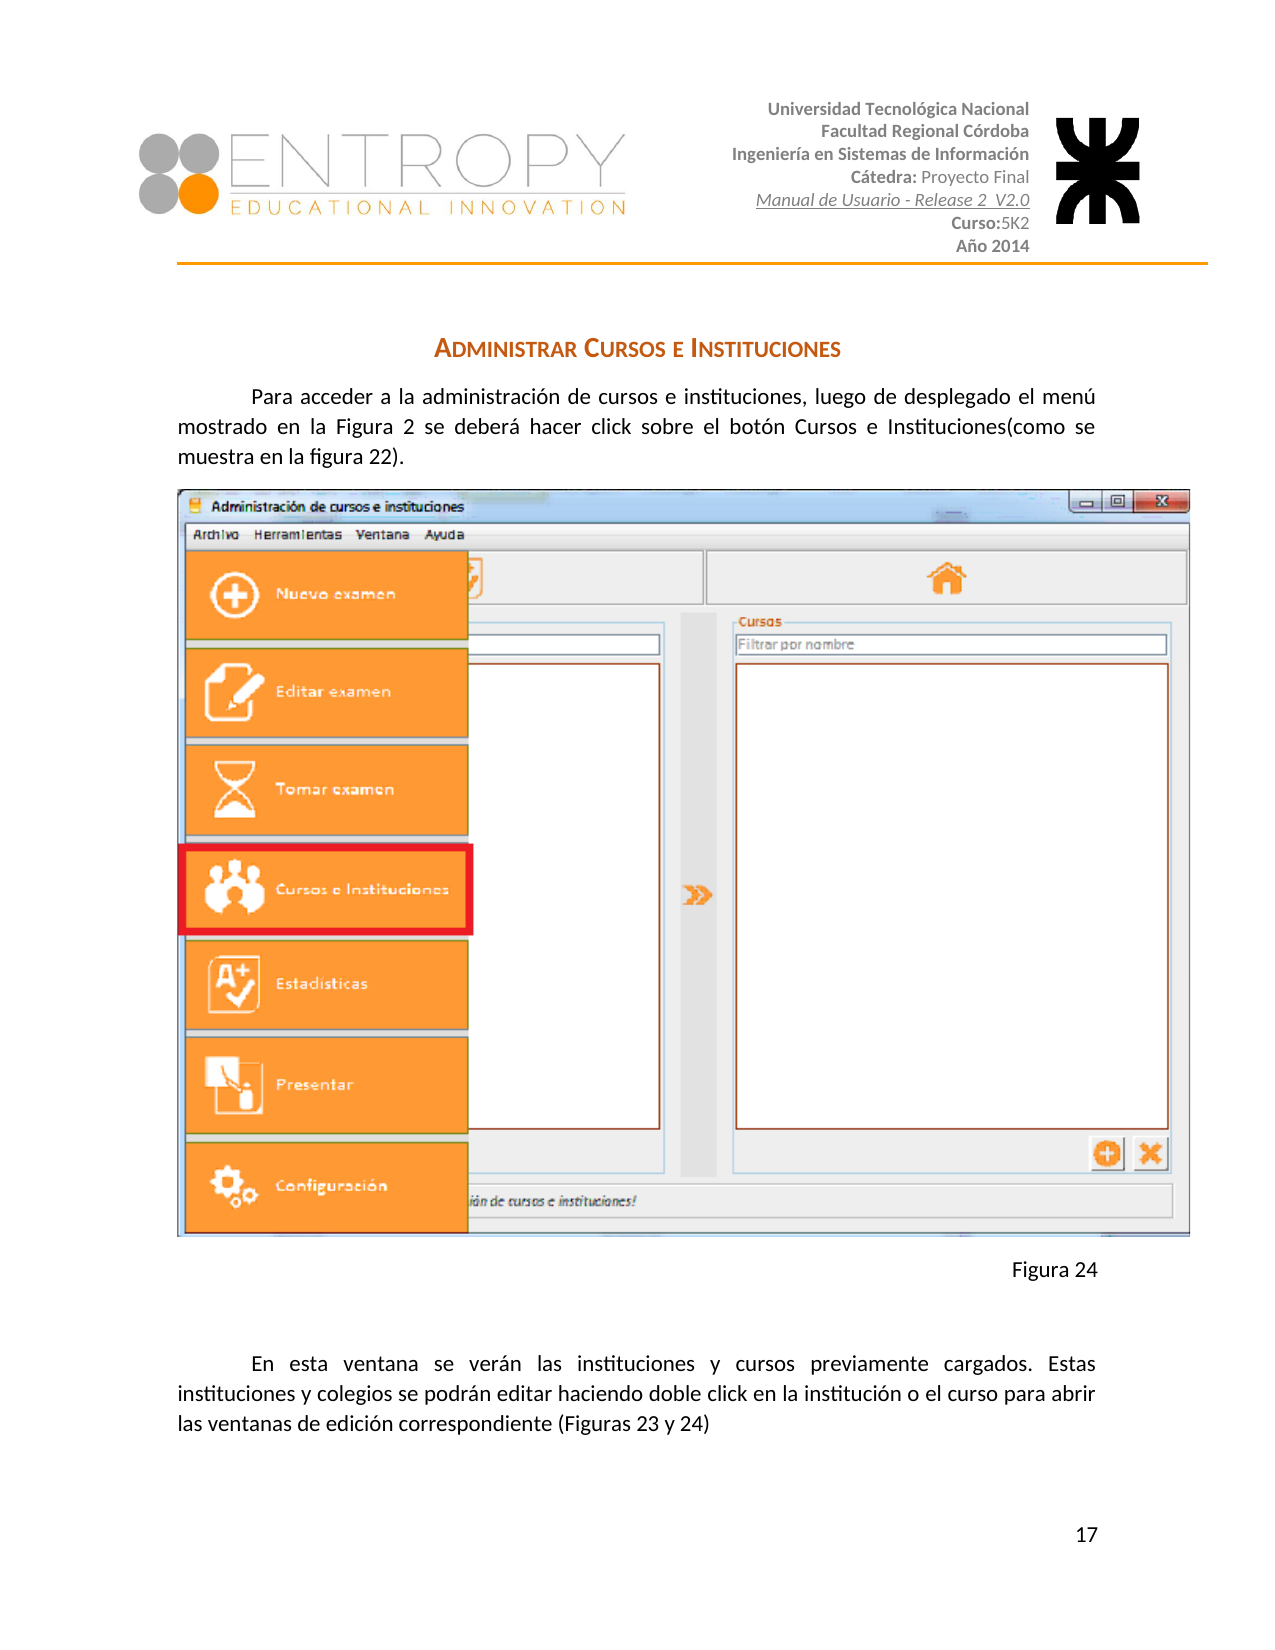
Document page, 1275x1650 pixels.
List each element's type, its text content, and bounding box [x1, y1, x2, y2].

text En esta ventana se verán las instituciones y cursos previamente cargados. Estas instituciones y colegios se podrán editar haciendo doble click en la institución o el curso para abrir las ventanas de edición correspondiente (Figuras 23 y 24) [177, 1349, 1098, 1437]
picture [122, 119, 643, 229]
text Figura 24 [841, 1255, 1098, 1283]
text Para acceder a la administración de cursos e instituciones, luego de desplegado el menú mostrado en la Figura 2 se deberá hacer click sobre el botón Cursos e Instituciones(como se muestra en la figura 22). [177, 382, 1098, 471]
subtitle Administrar Cursos e Instituciones [177, 329, 1098, 364]
picture [177, 489, 1191, 1237]
